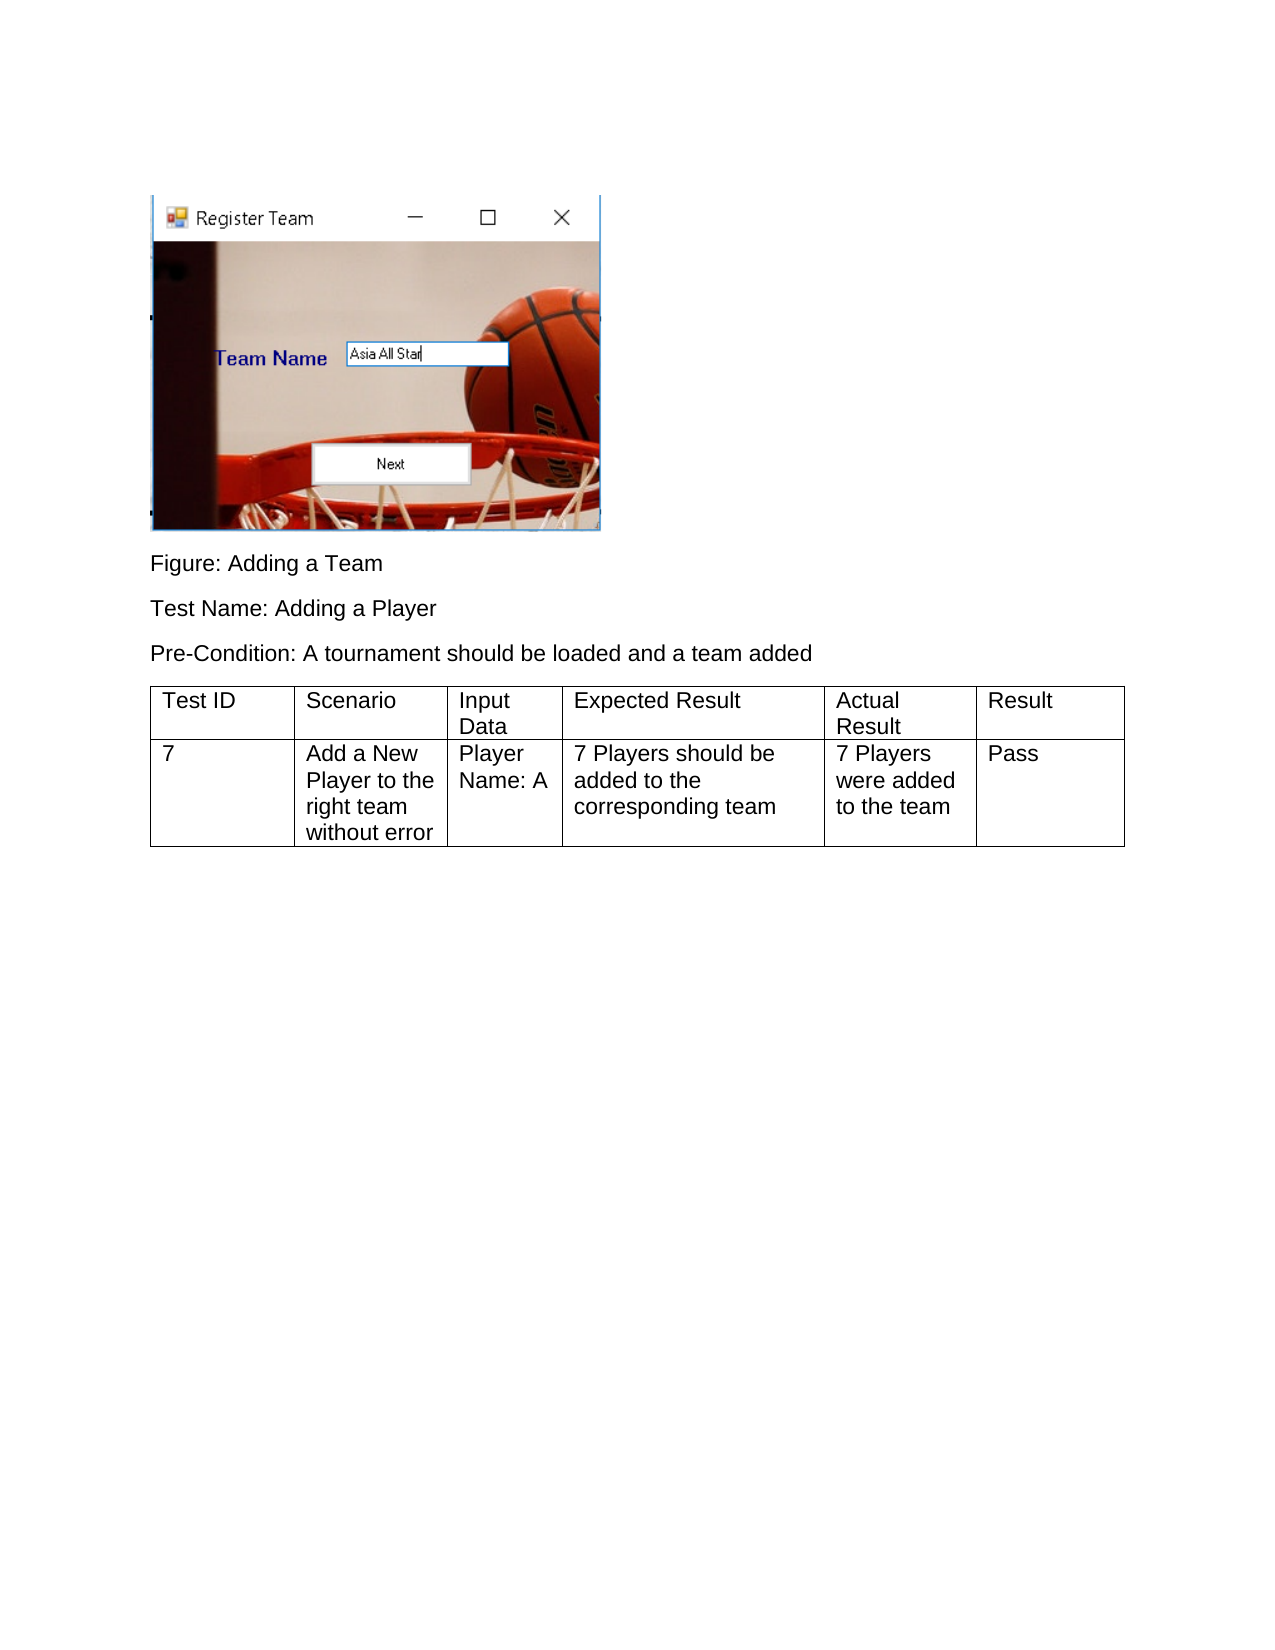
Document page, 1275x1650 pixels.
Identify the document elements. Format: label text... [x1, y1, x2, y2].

picture [150, 195, 602, 532]
table_cell Pass [977, 740, 1124, 846]
table_header Test ID [151, 687, 294, 739]
text Pre-Condition: A tournament should be loaded and a team added [150, 640, 1125, 667]
table_header Expected Result [563, 687, 824, 739]
table_header Result [977, 687, 1124, 739]
table_header Input Data [448, 687, 562, 739]
table_cell Player Name: A [448, 740, 562, 846]
table_cell Add a New Player to the right team without error [295, 740, 447, 846]
table_cell 7 [151, 740, 294, 846]
text Test Name: Adding a Player [150, 595, 1125, 622]
table_cell 7 Players should be added to the corresponding team [563, 740, 824, 846]
text Figure: Adding a Team [150, 550, 1125, 577]
table_header Actual Result [825, 687, 976, 739]
table_cell 7 Players were added to the team [825, 740, 976, 846]
table_header Scenario [295, 687, 447, 739]
